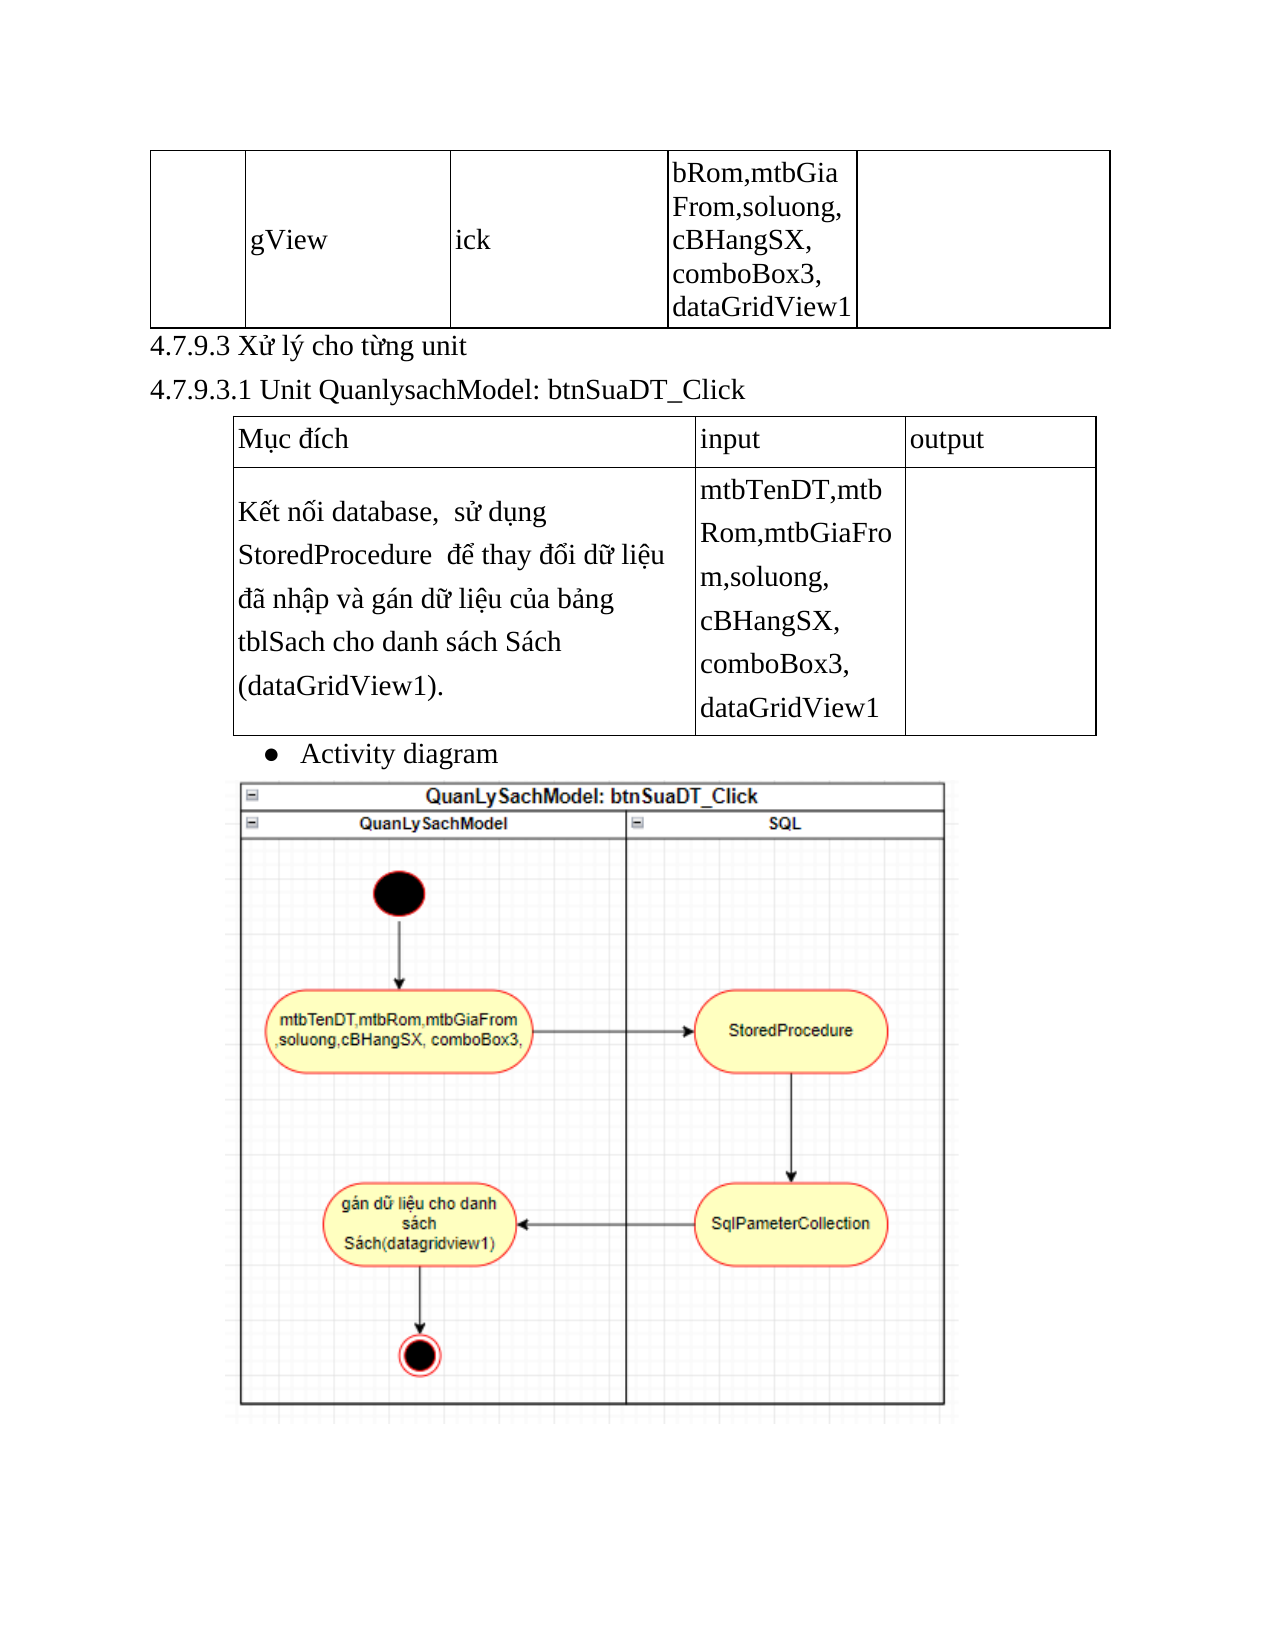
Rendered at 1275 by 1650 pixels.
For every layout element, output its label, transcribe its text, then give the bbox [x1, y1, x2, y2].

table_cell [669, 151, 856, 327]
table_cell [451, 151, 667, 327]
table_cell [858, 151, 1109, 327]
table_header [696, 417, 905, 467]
subtitle 4.7.9.3.1 Unit QuanlysachModel: btnSuaDT_Click [150, 372, 1125, 406]
picture [225, 780, 959, 1424]
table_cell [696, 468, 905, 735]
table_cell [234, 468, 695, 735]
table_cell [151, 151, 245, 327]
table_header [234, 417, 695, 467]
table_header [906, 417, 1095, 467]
subtitle 4.7.9.3 Xử lý cho từng unit [150, 328, 1125, 362]
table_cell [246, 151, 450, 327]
list Activity diagram [262, 736, 1125, 770]
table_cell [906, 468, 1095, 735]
